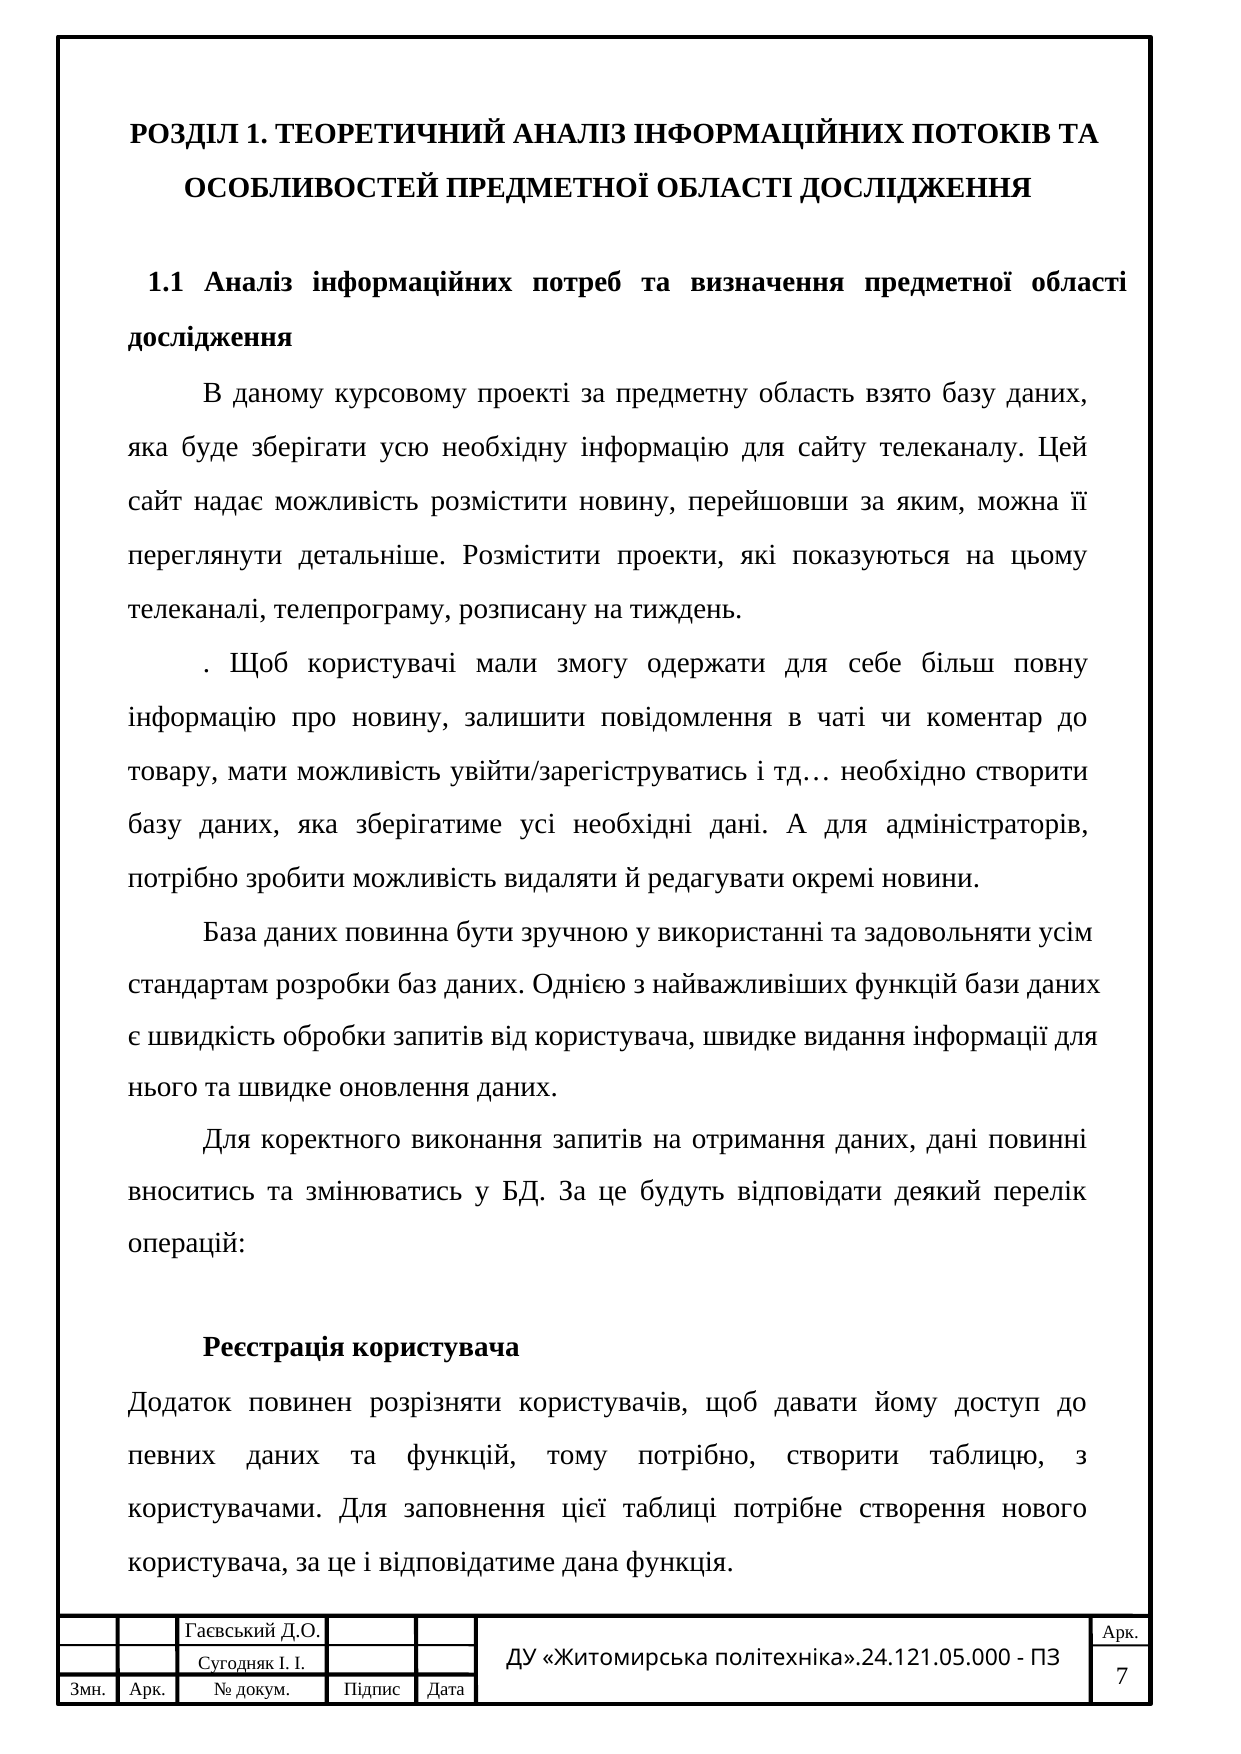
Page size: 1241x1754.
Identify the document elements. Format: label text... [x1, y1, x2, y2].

text . Щоб користувачі мали змогу одержати для себе більш повну інформацію про новину, залишити повідомлення в чаті чи коментар до товару, мати можливість увійти/зарегіструватись і тд… необхідно створити базу даних, яка зберігатиме усі необхідні дані. А для адміністраторів, потрібно зробити можливість видаляти й редагувати окремі новини. [128, 645, 1088, 894]
text Додаток повинен розрізняти користувачів, щоб давати йому доступ до певних даних та функцій, тому потрібно, створити таблицю, з користувачами. Для заповнення цієї таблиці потрібне створення нового користувача, за це і відповідатиме дана функція. [128, 1384, 1088, 1577]
text ОСОБЛИВОСТЕЙ ПРЕДМЕТНОЇ ОБЛАСТІ ДОСЛІДЖЕННЯ [112, 170, 1103, 204]
text Для коректного виконання запитів на отримання даних, дані повинні вноситись та змінюватись у БД. За це будуть відповідати деякий перелік операцій: [128, 1121, 1088, 1259]
text 1.1 Аналіз інформаційних потреб та визначення предметної області дослідження [128, 264, 1128, 353]
text Реєстрація користувача [203, 1329, 1088, 1362]
text РОЗДІЛ 1. ТЕОРЕТИЧНИЙ АНАЛІЗ ІНФОРМАЦІЙНИХ ПОТОКІВ ТА [129, 117, 1128, 150]
text В даному курсовому проекті за предметну область взято базу даних, яка буде зберігати усю необхідну інформацію для сайту телеканалу. Цей сайт надає можливість розмістити новину, перейшовши за яким, можна її переглянути детальніше. Розмістити проекти, які показуються на цьому телеканалі, телепрограму, розписану на тиждень. [128, 375, 1088, 624]
text База даних повинна бути зручною у використанні та задовольняти усім стандартам розробки баз даних. Однією з найважливіших функцій бази даних є швидкість обробки запитів від користувача, швидке видання інформації для нього та швидке оновлення даних. [128, 914, 1107, 1103]
